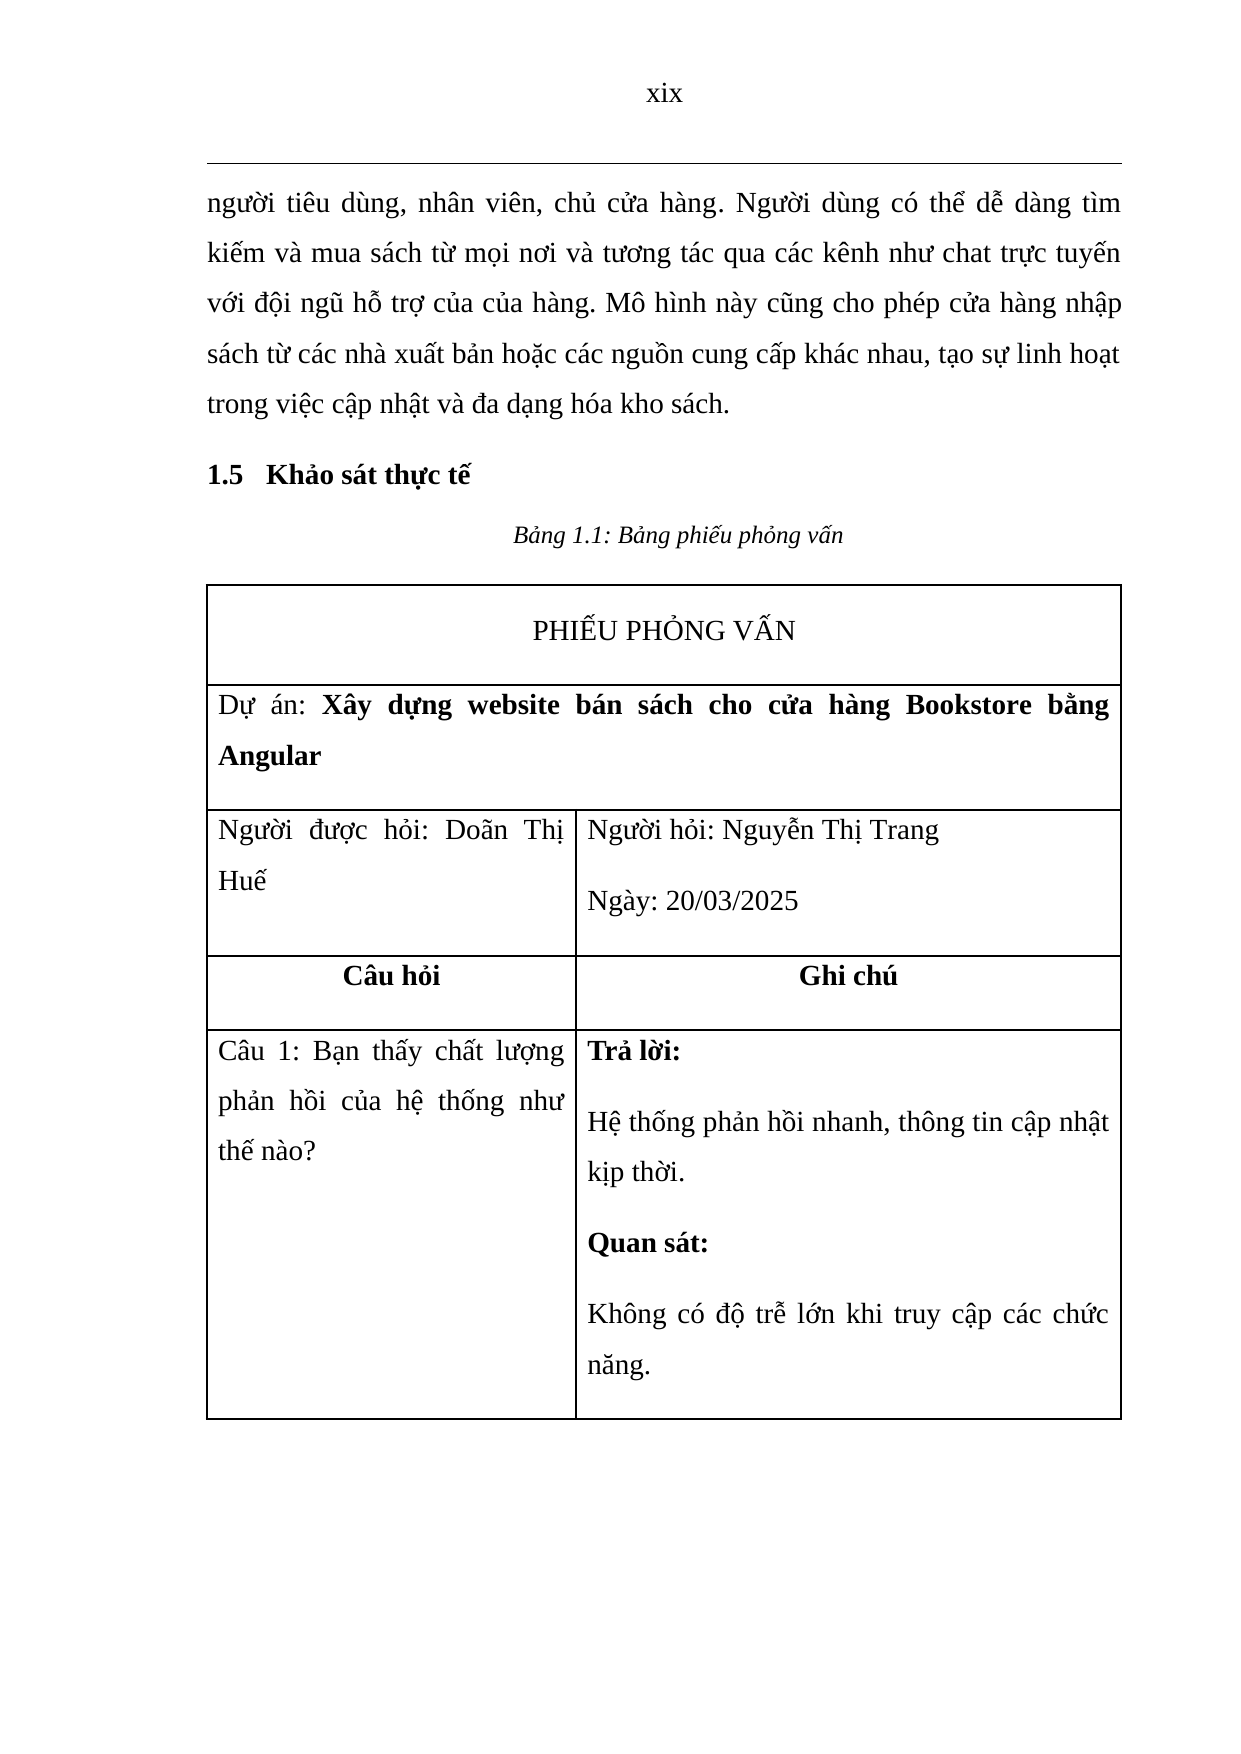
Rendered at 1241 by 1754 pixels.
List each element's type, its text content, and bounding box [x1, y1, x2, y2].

table_cell Người hỏi: Nguyễn Thị Trang Ngày: 20/03/2025 [577, 811, 1120, 954]
table_cell Ghi chú [577, 957, 1120, 1029]
table_cell Trả lời: Hệ thống phản hồi nhanh, thông tin cập nhật kịp thời. Quan sát: Không có độ trễ lớn khi truy cập các chức năng. [577, 1031, 1120, 1418]
table_cell Câu 1: Bạn thấy chất lượng phản hồi của hệ thống như thế nào? [208, 1031, 575, 1418]
table_cell Người được hỏi: Doãn Thị Huế [208, 811, 575, 954]
table_header PHIẾU PHỎNG VẤN [208, 586, 1120, 684]
table_cell Dự án: Xây dựng website bán sách cho cửa hàng Bookstore bằng Angular [208, 686, 1120, 809]
text Bảng 1.1: Bảng phiếu phỏng vấn [236, 520, 1122, 549]
subtitle Khảo sát thực tế [207, 457, 1122, 491]
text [207, 185, 1122, 419]
table_cell Câu hỏi [208, 957, 575, 1029]
